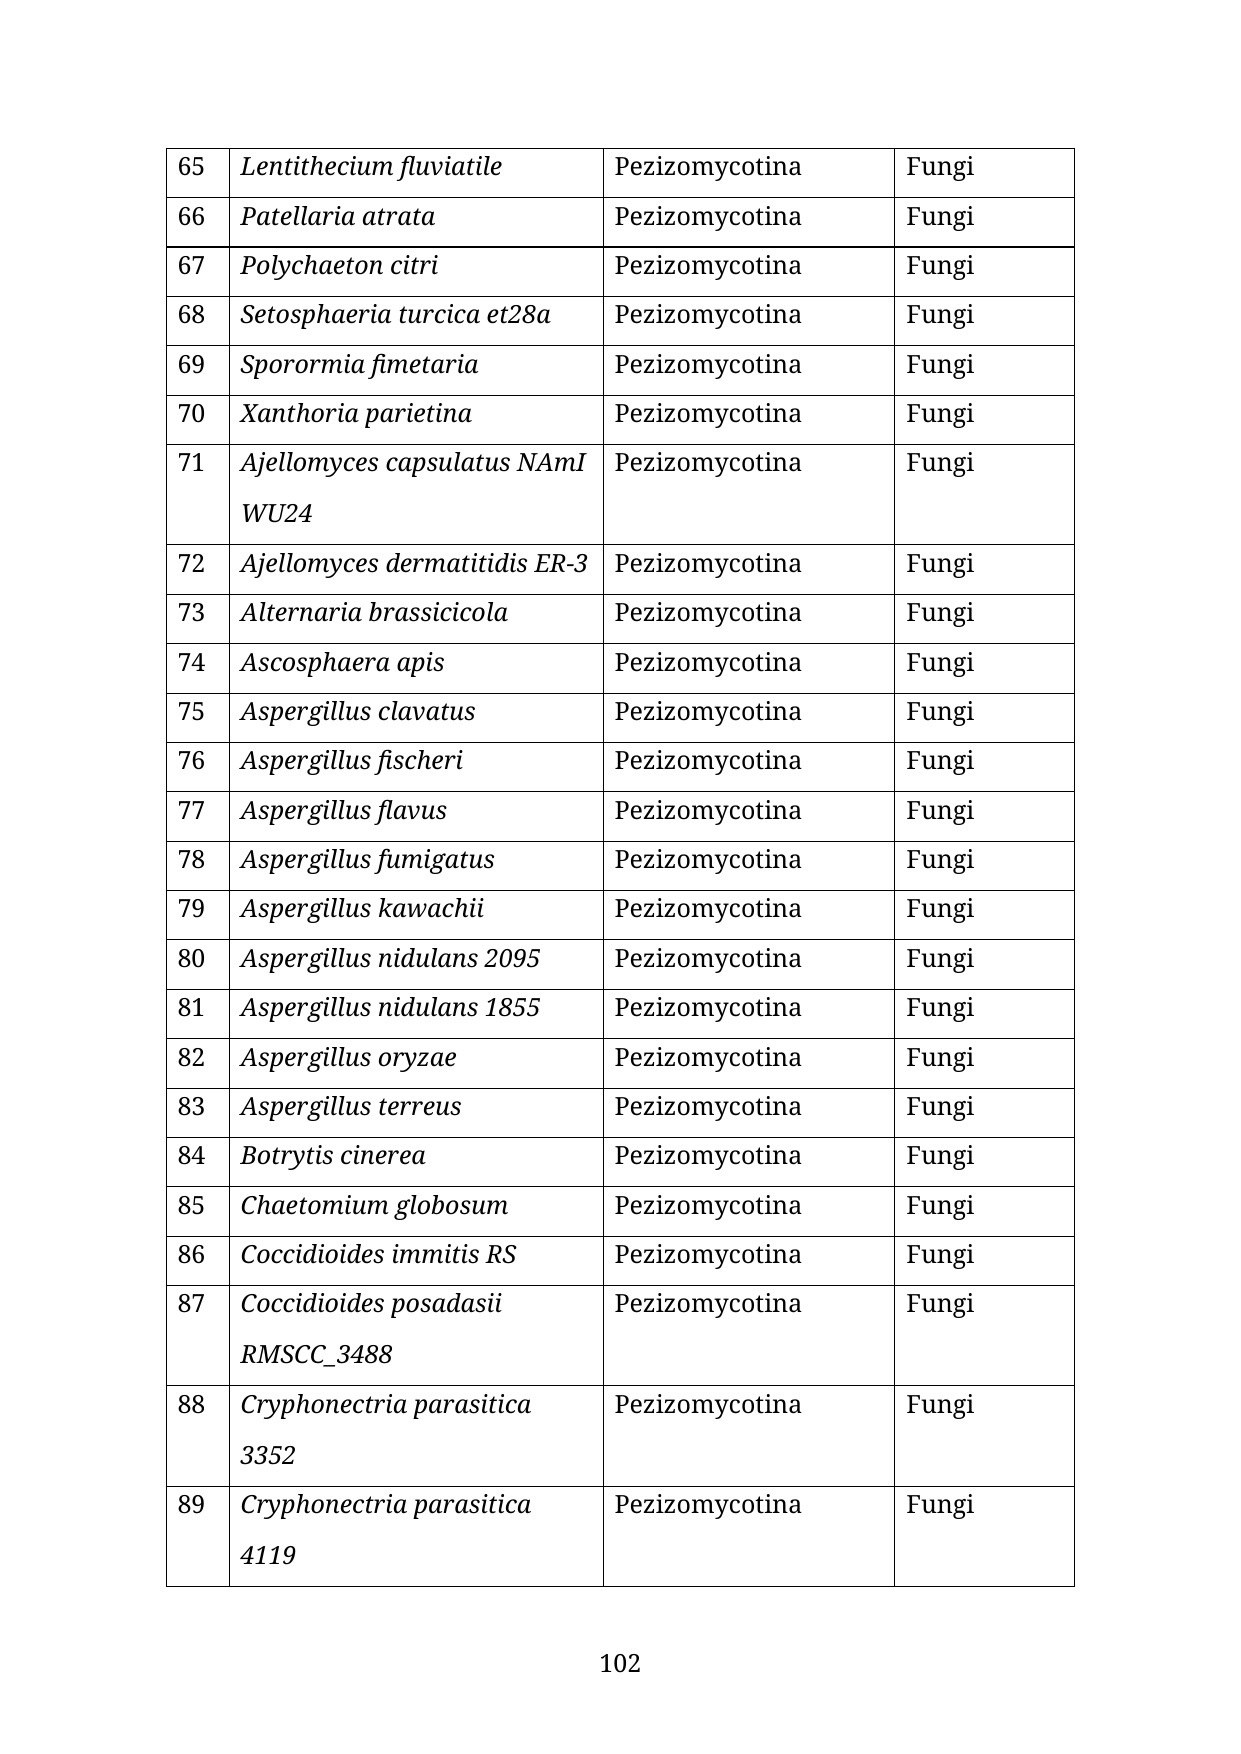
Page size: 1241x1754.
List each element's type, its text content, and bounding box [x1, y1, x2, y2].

table_cell 70 [167, 396, 229, 444]
table_cell Fungi [895, 842, 1074, 890]
table_cell Fungi [895, 1039, 1074, 1087]
table_cell Aspergillus nidulans 2095 [230, 940, 603, 989]
table_cell Pezizomycotina [604, 694, 894, 742]
table_cell Aspergillus fumigatus [230, 842, 603, 890]
table_cell 75 [167, 694, 229, 742]
table_cell Fungi [895, 694, 1074, 742]
table_cell Xanthoria parietina [230, 396, 603, 444]
table_cell 74 [167, 644, 229, 692]
table_cell Aspergillus clavatus [230, 694, 603, 742]
table_cell 69 [167, 346, 229, 394]
table_cell Pezizomycotina [604, 149, 894, 197]
table_cell Pezizomycotina [604, 792, 894, 841]
table_cell Pezizomycotina [604, 198, 894, 246]
table_cell Ajellomyces capsulatus NAmI WU24 [230, 445, 603, 544]
table_cell Pezizomycotina [604, 743, 894, 791]
table_cell Cryphonectria parasitica 3352 [230, 1386, 603, 1486]
table_cell 80 [167, 940, 229, 989]
table_cell 66 [167, 198, 229, 246]
table_cell Pezizomycotina [604, 1487, 894, 1586]
table_cell 86 [167, 1237, 229, 1285]
table_cell Fungi [895, 149, 1074, 197]
table_cell Pezizomycotina [604, 445, 894, 544]
table_cell Botrytis cinerea [230, 1138, 603, 1186]
table_cell 88 [167, 1386, 229, 1486]
table_cell Fungi [895, 1286, 1074, 1385]
table_cell 73 [167, 595, 229, 643]
table_cell 72 [167, 545, 229, 594]
table_cell Fungi [895, 644, 1074, 692]
table_cell Aspergillus terreus [230, 1089, 603, 1137]
table_cell Fungi [895, 891, 1074, 939]
table_cell Fungi [895, 346, 1074, 394]
table_cell Aspergillus nidulans 1855 [230, 990, 603, 1038]
table_cell Pezizomycotina [604, 1386, 894, 1486]
table_cell Chaetomium globosum [230, 1187, 603, 1236]
table_cell Ascosphaera apis [230, 644, 603, 692]
table_cell Aspergillus oryzae [230, 1039, 603, 1087]
table_cell 83 [167, 1089, 229, 1137]
table_cell Polychaeton citri [230, 248, 603, 296]
table_cell Pezizomycotina [604, 1286, 894, 1385]
table_cell Pezizomycotina [604, 248, 894, 296]
table_cell Setosphaeria turcica et28a [230, 297, 603, 345]
table_cell Fungi [895, 743, 1074, 791]
table_cell 85 [167, 1187, 229, 1236]
table_cell 76 [167, 743, 229, 791]
table_cell Fungi [895, 1487, 1074, 1586]
table_cell Coccidioides immitis RS [230, 1237, 603, 1285]
table_cell 77 [167, 792, 229, 841]
table_cell Pezizomycotina [604, 346, 894, 394]
table_cell Lentithecium fluviatile [230, 149, 603, 197]
table_cell Pezizomycotina [604, 1039, 894, 1087]
table_cell Aspergillus kawachii [230, 891, 603, 939]
table_cell Fungi [895, 545, 1074, 594]
table_cell Pezizomycotina [604, 595, 894, 643]
table_cell Fungi [895, 396, 1074, 444]
table_cell Pezizomycotina [604, 1138, 894, 1186]
table_cell 84 [167, 1138, 229, 1186]
table_cell 79 [167, 891, 229, 939]
table_cell 89 [167, 1487, 229, 1586]
table_cell Pezizomycotina [604, 940, 894, 989]
table_cell Pezizomycotina [604, 842, 894, 890]
table_cell 68 [167, 297, 229, 345]
table_cell Pezizomycotina [604, 891, 894, 939]
table_cell Fungi [895, 198, 1074, 246]
table_cell Aspergillus flavus [230, 792, 603, 841]
table_cell Sporormia fimetaria [230, 346, 603, 394]
table_cell Fungi [895, 940, 1074, 989]
table_cell Fungi [895, 1089, 1074, 1137]
table_cell Pezizomycotina [604, 1089, 894, 1137]
table_cell Pezizomycotina [604, 990, 894, 1038]
table_cell Fungi [895, 297, 1074, 345]
table_cell 87 [167, 1286, 229, 1385]
table_cell 71 [167, 445, 229, 544]
table_cell Pezizomycotina [604, 396, 894, 444]
table_cell Aspergillus fischeri [230, 743, 603, 791]
table_cell Alternaria brassicicola [230, 595, 603, 643]
table_cell Pezizomycotina [604, 297, 894, 345]
table_cell 81 [167, 990, 229, 1038]
table_cell Fungi [895, 1187, 1074, 1236]
table_cell Pezizomycotina [604, 644, 894, 692]
table_cell Fungi [895, 1386, 1074, 1486]
table_cell Fungi [895, 595, 1074, 643]
table_cell Pezizomycotina [604, 1237, 894, 1285]
table_cell Fungi [895, 1237, 1074, 1285]
table_cell 65 [167, 149, 229, 197]
table_cell Patellaria atrata [230, 198, 603, 246]
table_cell 67 [167, 248, 229, 296]
table_cell Ajellomyces dermatitidis ER-3 [230, 545, 603, 594]
table_cell Fungi [895, 248, 1074, 296]
table_cell 82 [167, 1039, 229, 1087]
table_cell Fungi [895, 792, 1074, 841]
table_cell 78 [167, 842, 229, 890]
table_cell Fungi [895, 1138, 1074, 1186]
table_cell Cryphonectria parasitica 4119 [230, 1487, 603, 1586]
table_cell Pezizomycotina [604, 1187, 894, 1236]
table_cell Coccidioides posadasii RMSCC_3488 [230, 1286, 603, 1385]
table_cell Fungi [895, 990, 1074, 1038]
table_cell Pezizomycotina [604, 545, 894, 594]
table_cell Fungi [895, 445, 1074, 544]
